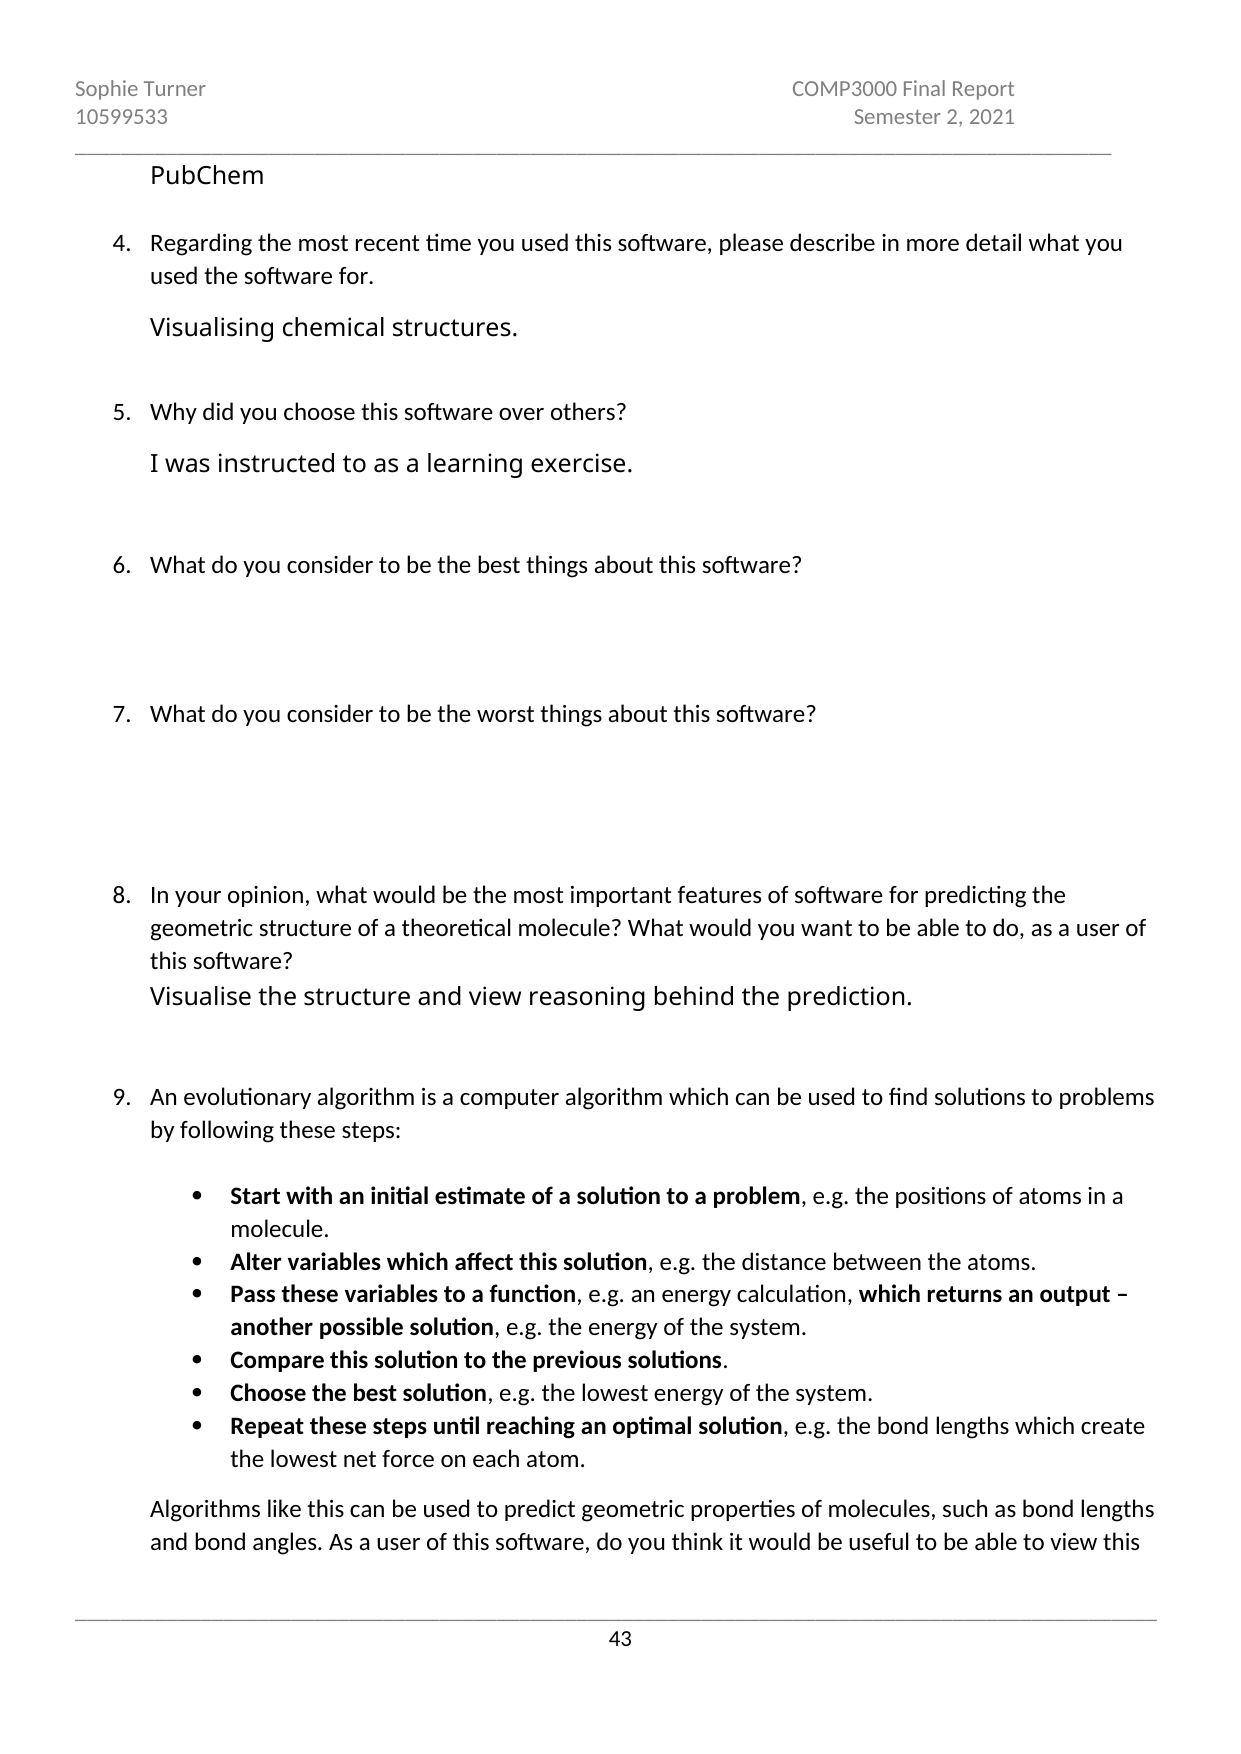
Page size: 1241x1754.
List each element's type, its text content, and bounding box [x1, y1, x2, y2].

list Alter variables which affect this solution, e.g. the distance between the atoms. [193, 1246, 1165, 1276]
list PubChem [150, 158, 1165, 192]
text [150, 1493, 1165, 1556]
list What do you consider to be the best things about this software? [112, 549, 1165, 579]
list In your opinion, what would be the most important features of software for predicting the geometric structure of a theoretical molecule? What would you want to be able to do, as a user of this software? [112, 879, 1165, 976]
list Start with an initial estimate of a solution to a problem, e.g. the positions of atoms in a molecule. [193, 1180, 1165, 1243]
list Regarding the most recent time you used this software, please describe in more detail what you used the software for. [112, 227, 1165, 291]
list What do you consider to be the worst things about this software? [112, 698, 1165, 728]
list Choose the best solution, e.g. the lowest energy of the system. [193, 1377, 1165, 1408]
text Visualising chemical structures. [150, 310, 1165, 344]
list Why did you choose this software over others? [112, 396, 1165, 427]
list Repeat these steps until reaching an optimal solution, e.g. the bond lengths which create the lowest net force on each atom. [193, 1410, 1165, 1474]
list Compare this solution to the previous solutions. [193, 1344, 1165, 1375]
list Pass these variables to a function, e.g. an energy calculation, which returns an output – another possible solution, e.g. the energy of the system. [193, 1279, 1165, 1342]
list Visualise the structure and view reasoning behind the prediction. [150, 978, 1165, 1012]
list An evolutionary algorithm is a computer algorithm which can be used to find solutions to problems by following these steps: [112, 1081, 1165, 1144]
text I was instructed to as a learning exercise. [150, 446, 1165, 480]
